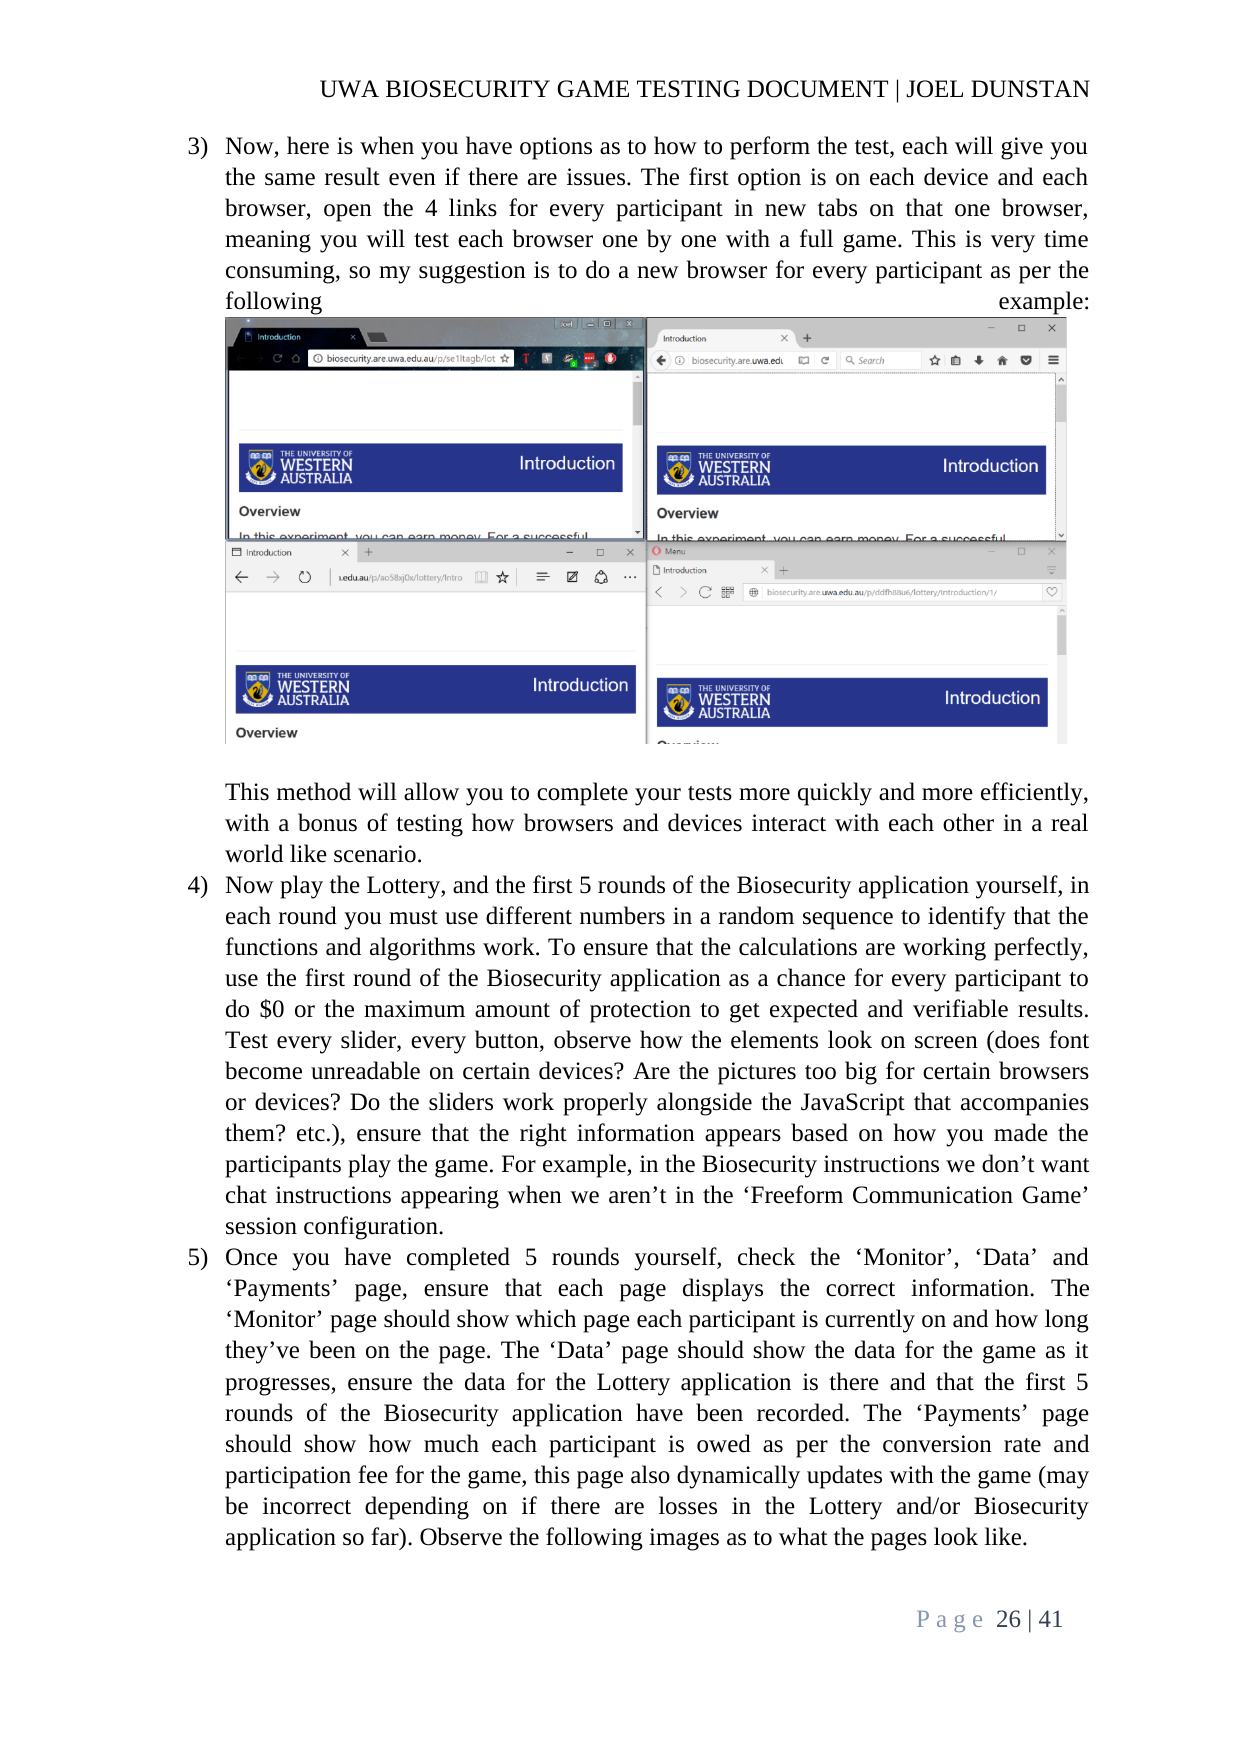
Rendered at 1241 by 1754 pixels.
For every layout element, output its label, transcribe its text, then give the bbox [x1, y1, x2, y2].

picture [225, 317, 1067, 744]
list Once you have completed 5 rounds yourself, check the ‘Monitor’, ‘Data’ and ‘Payments’ page, ensure that each page displays the correct information. The ‘Monitor’ page should show which page each participant is currently on and how long they’ve been on the page. The ‘Data’ page should show the data for the game as it progresses, ensure the data for the Lottery application is there and that the first 5 rounds of the Biosecurity application have been recorded. The ‘Payments’ page should show how much each participant is owed as per the conversion rate and participation fee for the game, this page also dynamically updates with the game (may be incorrect depending on if there are losses in the Lottery and/or Biosecurity application so far). Observe the following images as to what the pages look like. [187, 1242, 1090, 1551]
list Now play the Lottery, and the first 5 rounds of the Biosecurity application yourself, in each round you must use different numbers in a random sequence to identify that the functions and algorithms work. To ensure that the calculations are working perfectly, use the first round of the Biosecurity application as a chance for every participant to do $0 or the maximum amount of protection to get expected and verifiable results. Test every slider, every button, observe how the elements look on screen (does font become unreadable on certain devices? Are the pictures too big for certain browsers or devices? Do the sliders work properly alongside the JavaScript that accompanies them? etc.), ensure that the right information appears based on how you made the participants play the game. For example, in the Biosecurity instructions we don’t want chat instructions appearing when we aren’t in the ‘Freeform Communication Game’ session configuration. [187, 870, 1090, 1240]
list This method will allow you to complete your tests more quickly and more efficiently, with a bonus of testing how browsers and devices interact with each other in a real world like scenario. [225, 746, 1090, 868]
